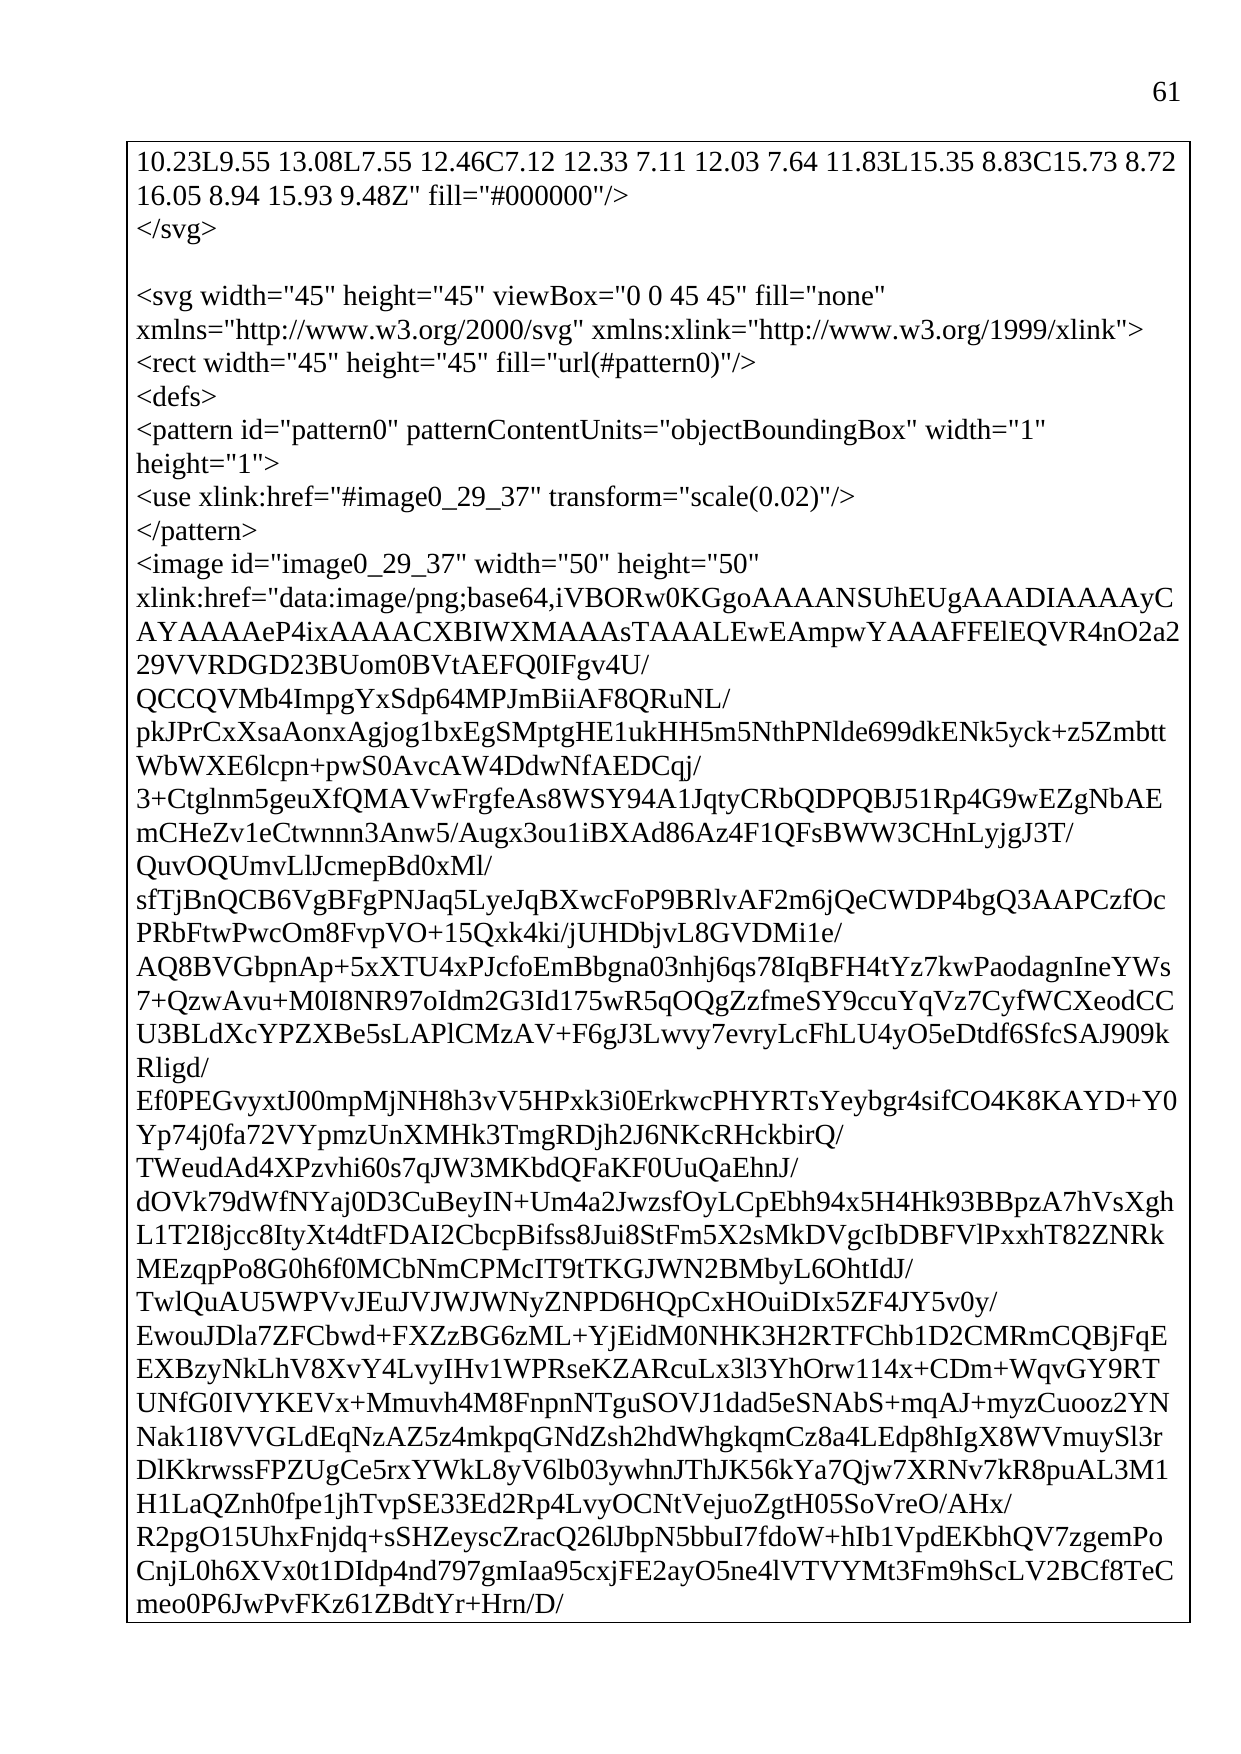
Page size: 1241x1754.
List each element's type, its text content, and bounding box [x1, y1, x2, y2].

text <use xlink:href="#image0_29_37" transform="scale(0.02)"/> [136, 479, 1181, 513]
text <pattern id="pattern0" patternContentUnits="objectBoundingBox" width="1" height="1"> [136, 412, 1181, 479]
text <defs> [136, 379, 1181, 412]
text </svg> [136, 211, 1181, 245]
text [128, 543, 1189, 1622]
text <svg width="45" height="45" viewBox="0 0 45 45" fill="none" xmlns="http://www.w3.org/2000/svg" xmlns:xlink="http://www.w3.org/1999/xlink"> [136, 278, 1181, 345]
text <rect width="45" height="45" fill="url(#pattern0)"/> [136, 345, 1181, 379]
text </pattern> [136, 513, 1181, 543]
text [128, 142, 1189, 211]
